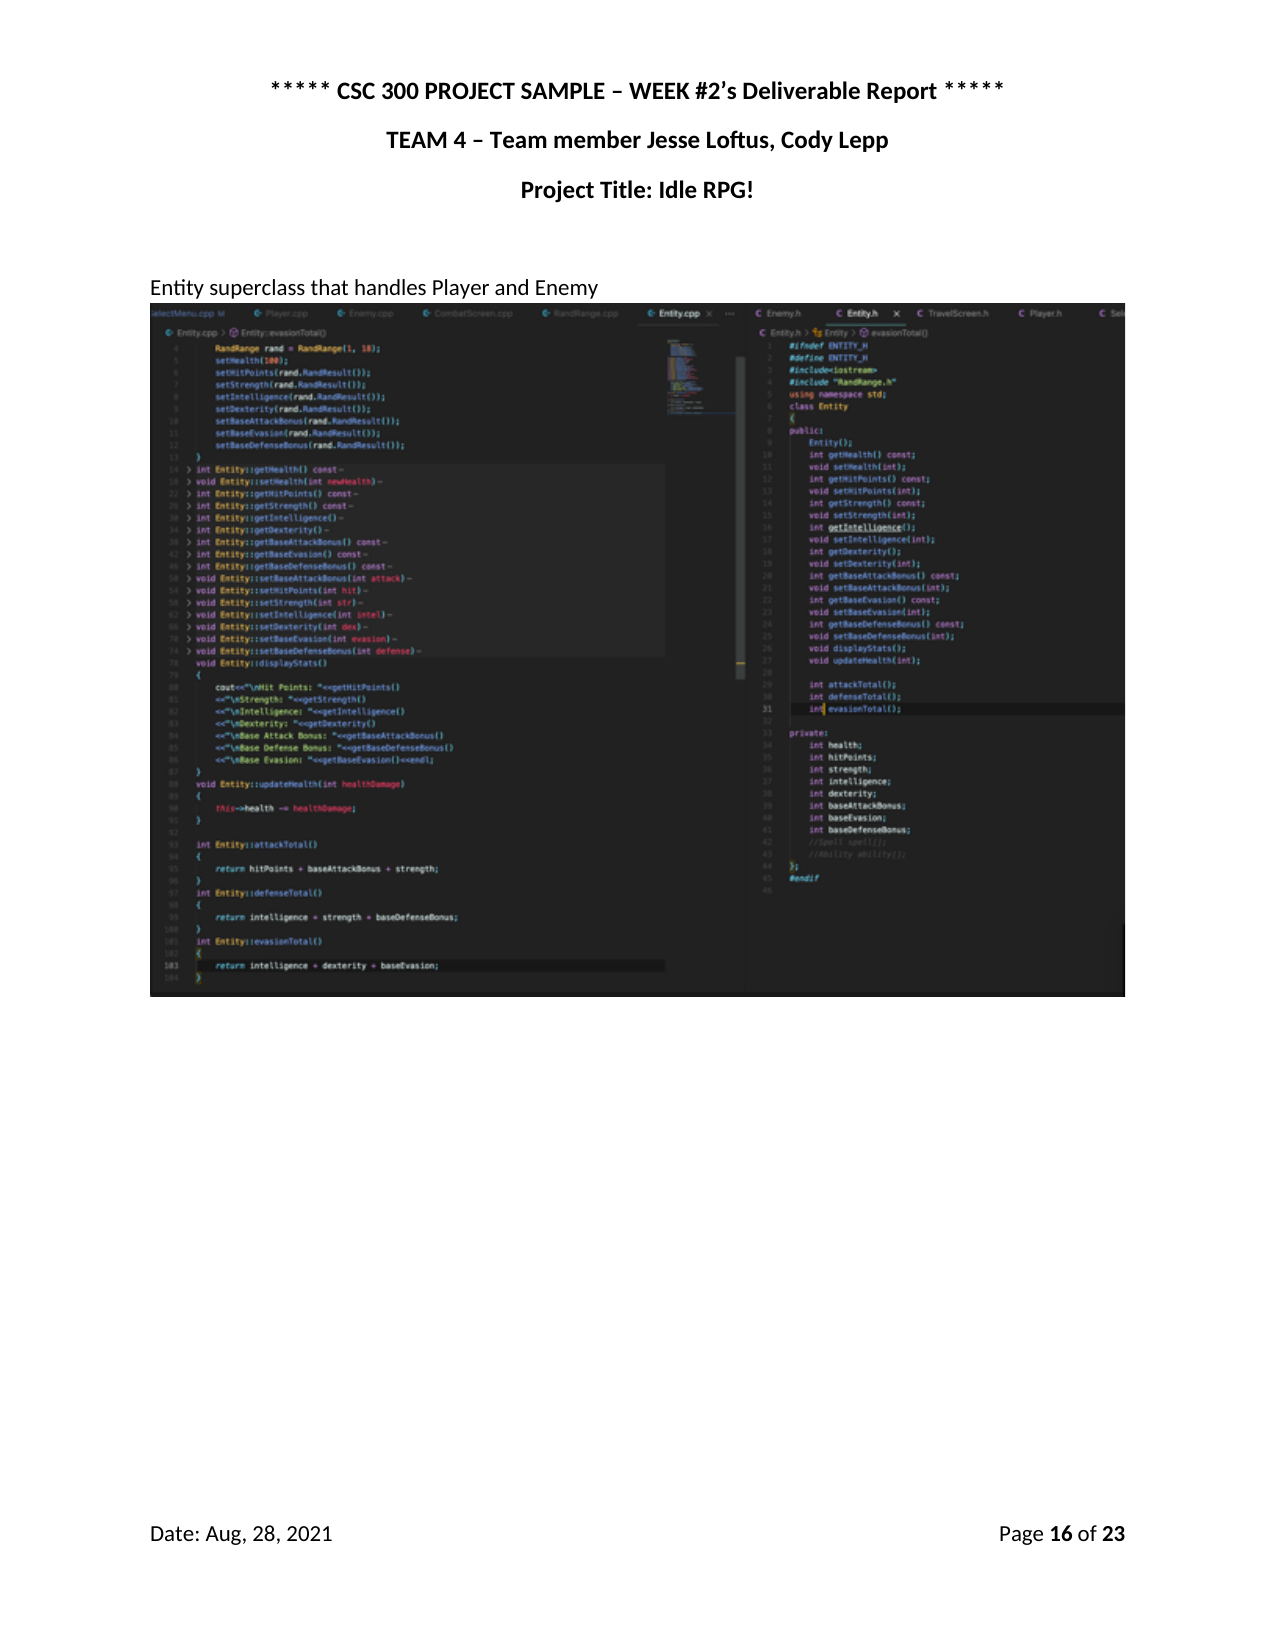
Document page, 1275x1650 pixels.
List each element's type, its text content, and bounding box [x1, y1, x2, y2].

text Entity superclass that handles Player and Enemy [150, 273, 1125, 303]
picture [150, 303, 1125, 997]
